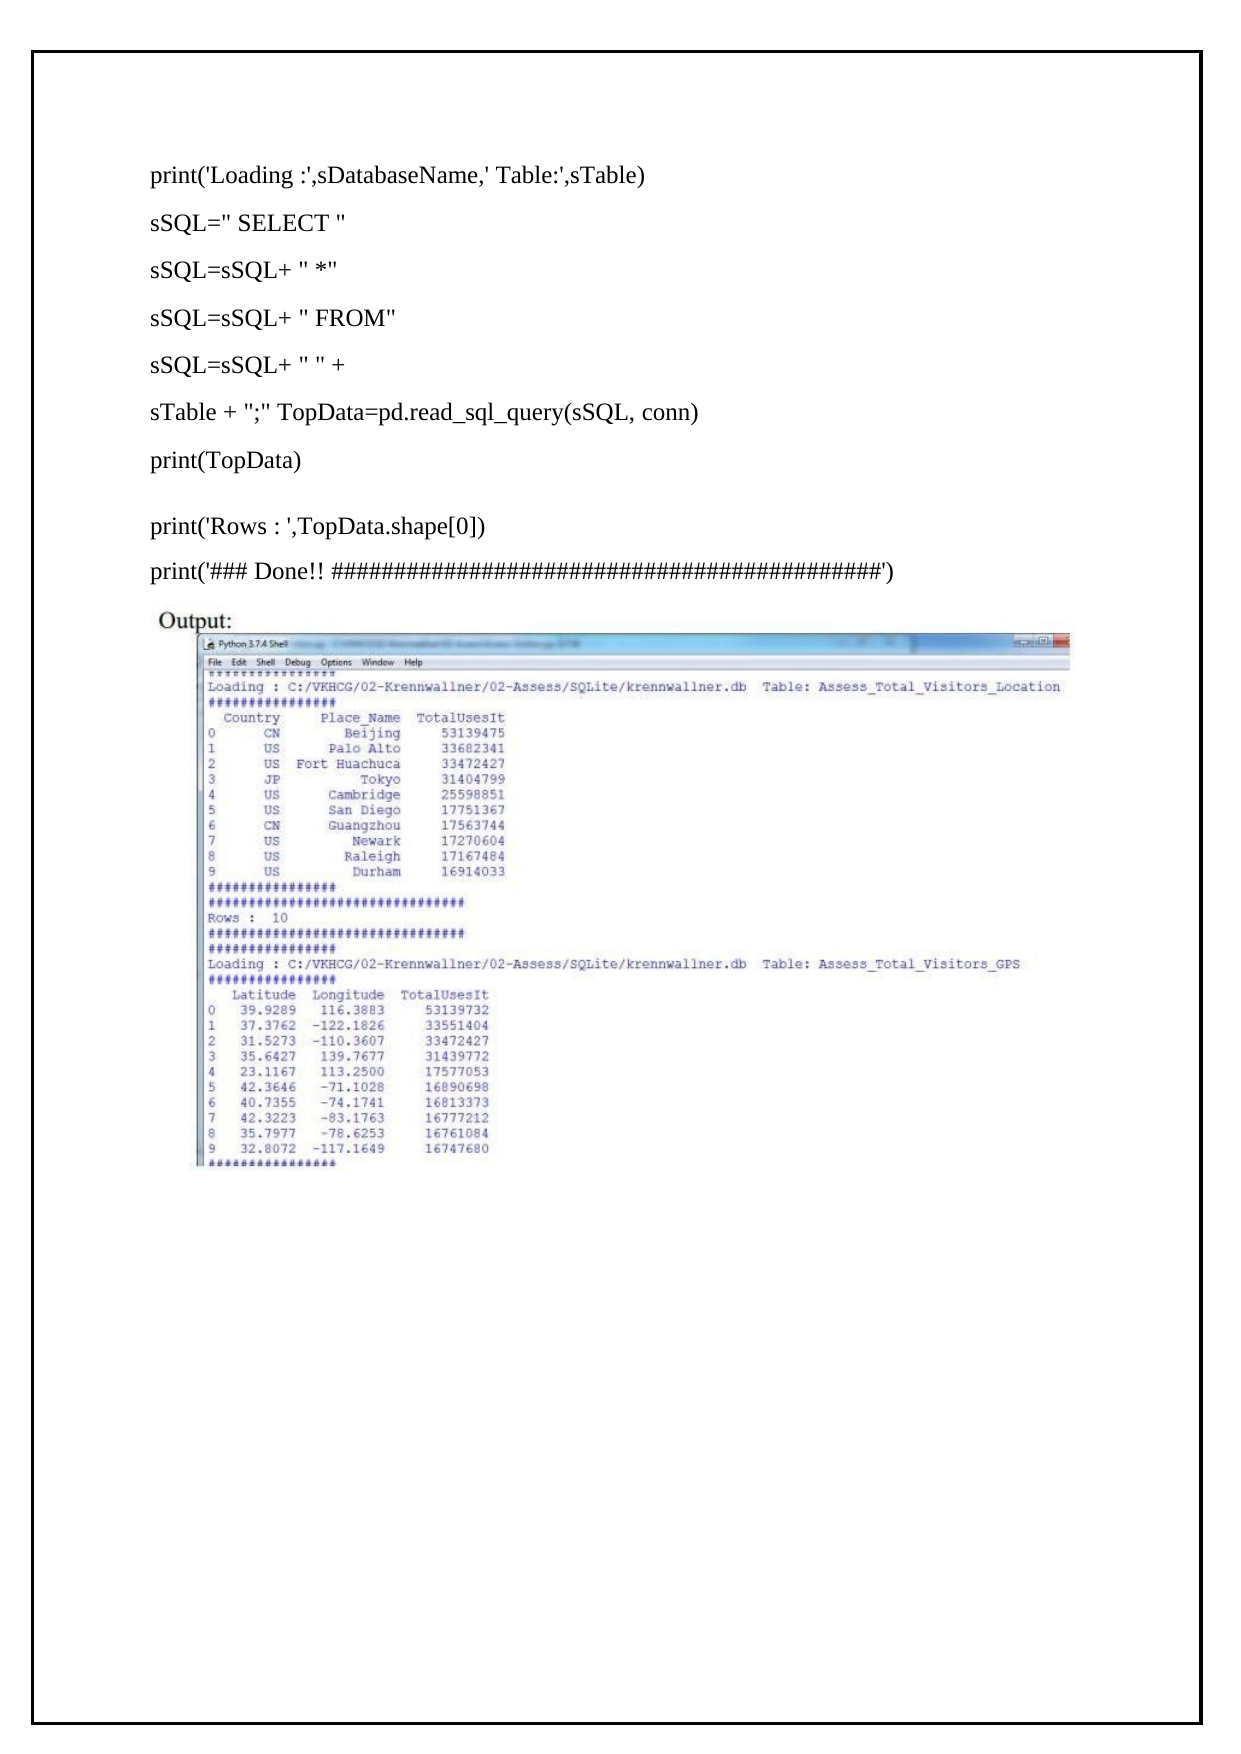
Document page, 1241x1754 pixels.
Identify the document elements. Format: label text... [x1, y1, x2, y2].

text print('Rows : ',TopData.shape[0]) [150, 511, 1199, 540]
picture [151, 604, 1075, 1171]
text print('Loading :',sDatabaseName,' Table:',sTable) sSQL=" SELECT " [150, 160, 645, 237]
text print('### Done!! ############################################') [150, 556, 1199, 585]
text print(TopData) [150, 445, 424, 474]
text sTable + ";" TopData=pd.read_sql_query(sSQL, conn) [150, 397, 699, 426]
text sSQL=sSQL+ " *" sSQL=sSQL+ " FROM" sSQL=sSQL+ " " + [150, 255, 396, 379]
